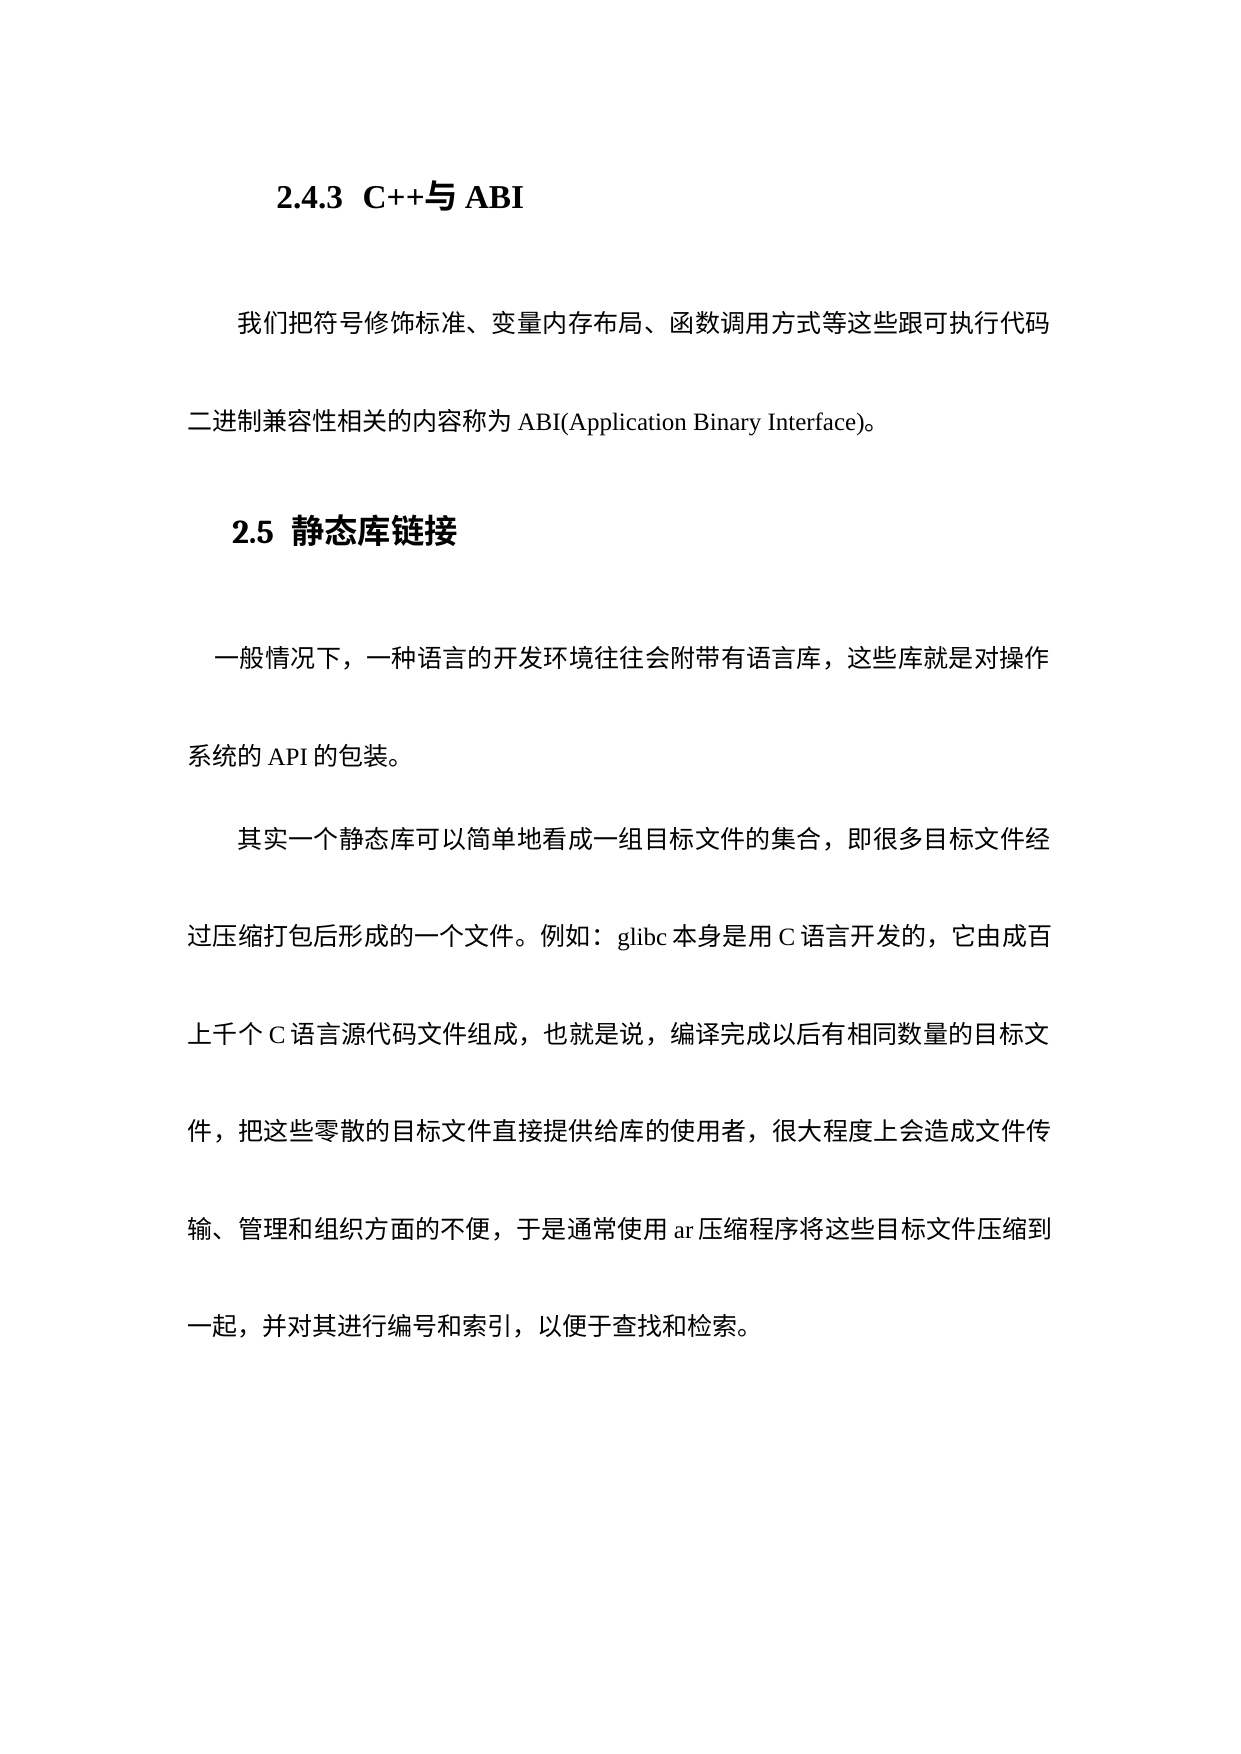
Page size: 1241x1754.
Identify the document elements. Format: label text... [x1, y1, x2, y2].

text 一般情况下，一种语言的开发环境往往会附带有语言库，这些库就是对操作系统的API的包装。 [187, 624, 1053, 787]
subtitle C++与ABI [276, 162, 1028, 227]
subtitle 静态库链接 [232, 497, 1028, 562]
text 其实一个静态库可以简单地看成一组目标文件的集合，即很多目标文件经过压缩打包后形成的一个文件。例如：glibc本身是用C语言开发的，它由成百上千个C语言源代码文件组成，也就是说，编译完成以后有相同数量的目标文件，把这些零散的目标文件直接提供给库的使用者，很大程度上会造成文件传输、管理和组织方面的不便，于是通常使用ar压缩程序将这些目标文件压缩到一起，并对其进行编号和索引，以便于查找和检索。 [187, 805, 1053, 1357]
text 我们把符号修饰标准、变量内存布局、函数调用方式等这些跟可执行代码二进制兼容性相关的内容称为ABI(Application Binary Interface)。 [187, 289, 1053, 452]
